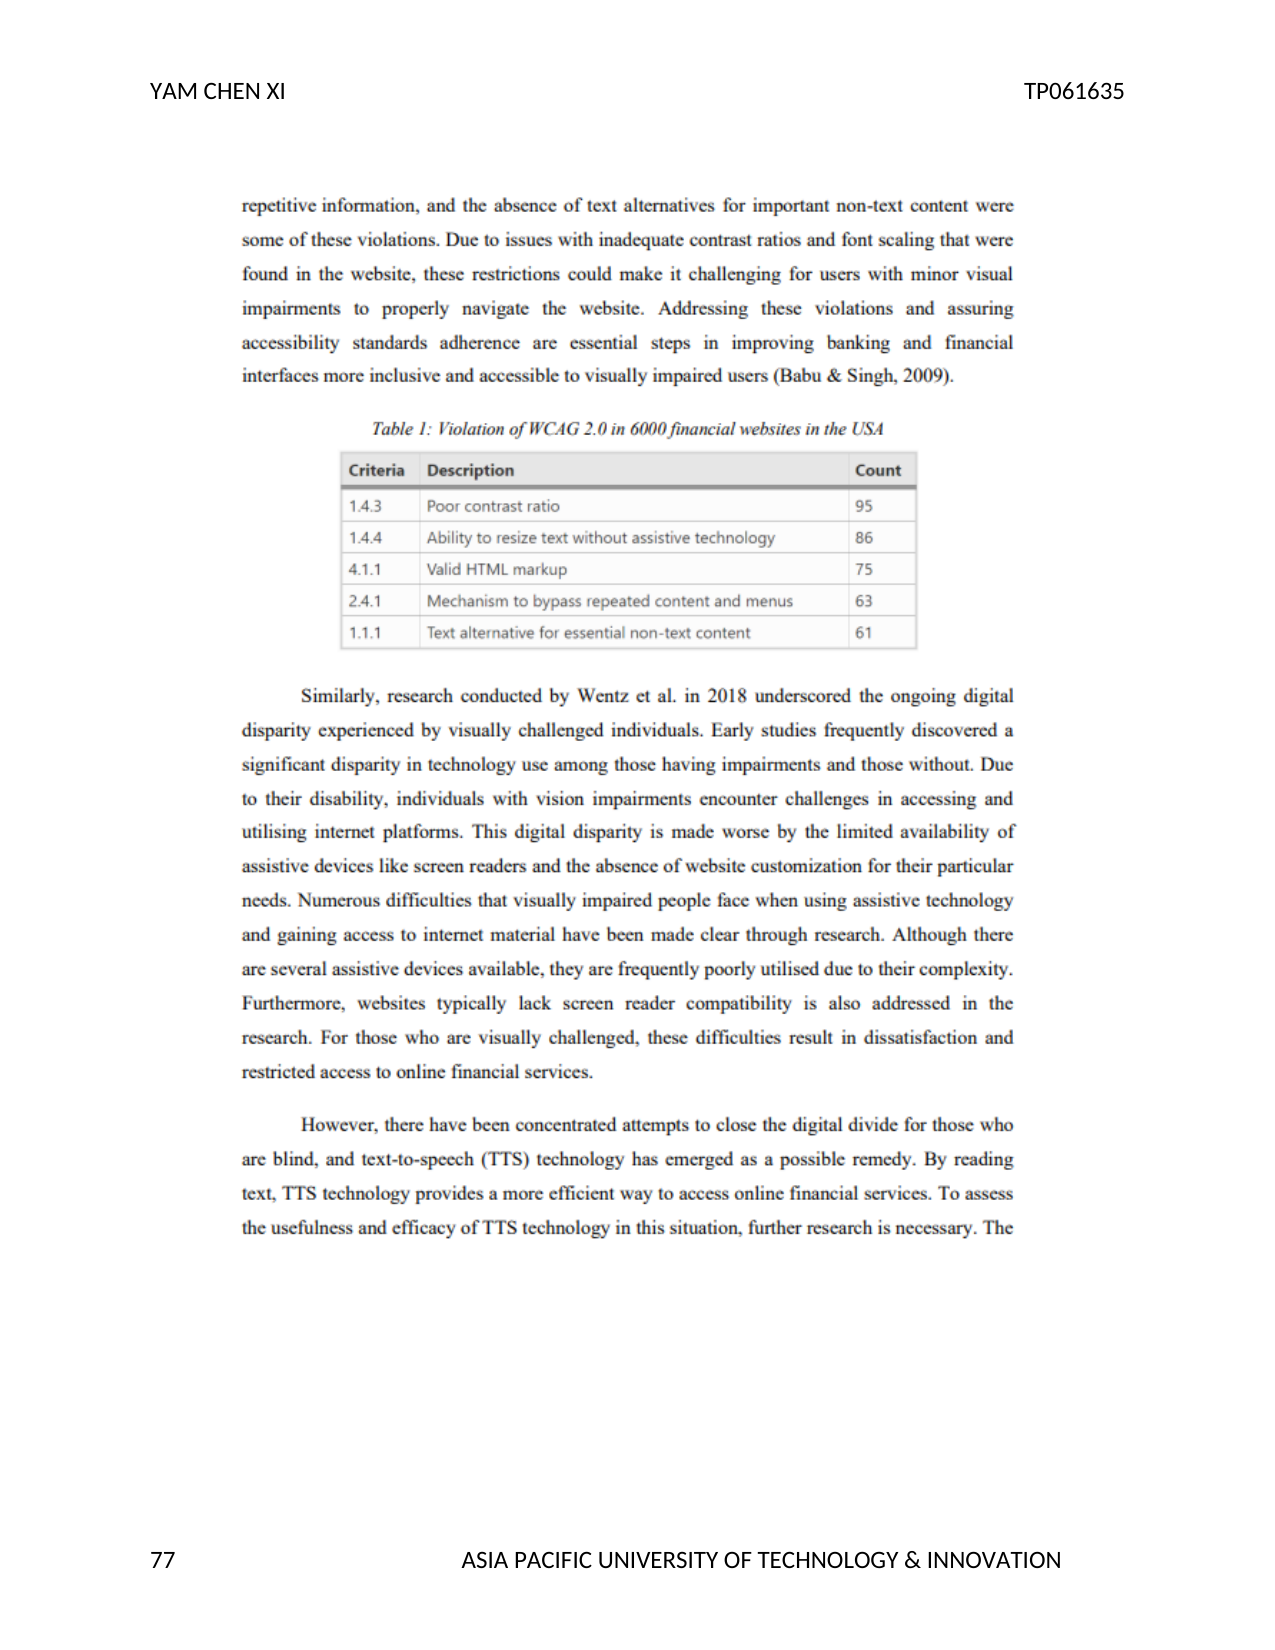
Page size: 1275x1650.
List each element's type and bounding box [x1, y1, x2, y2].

picture [162, 150, 1113, 1290]
